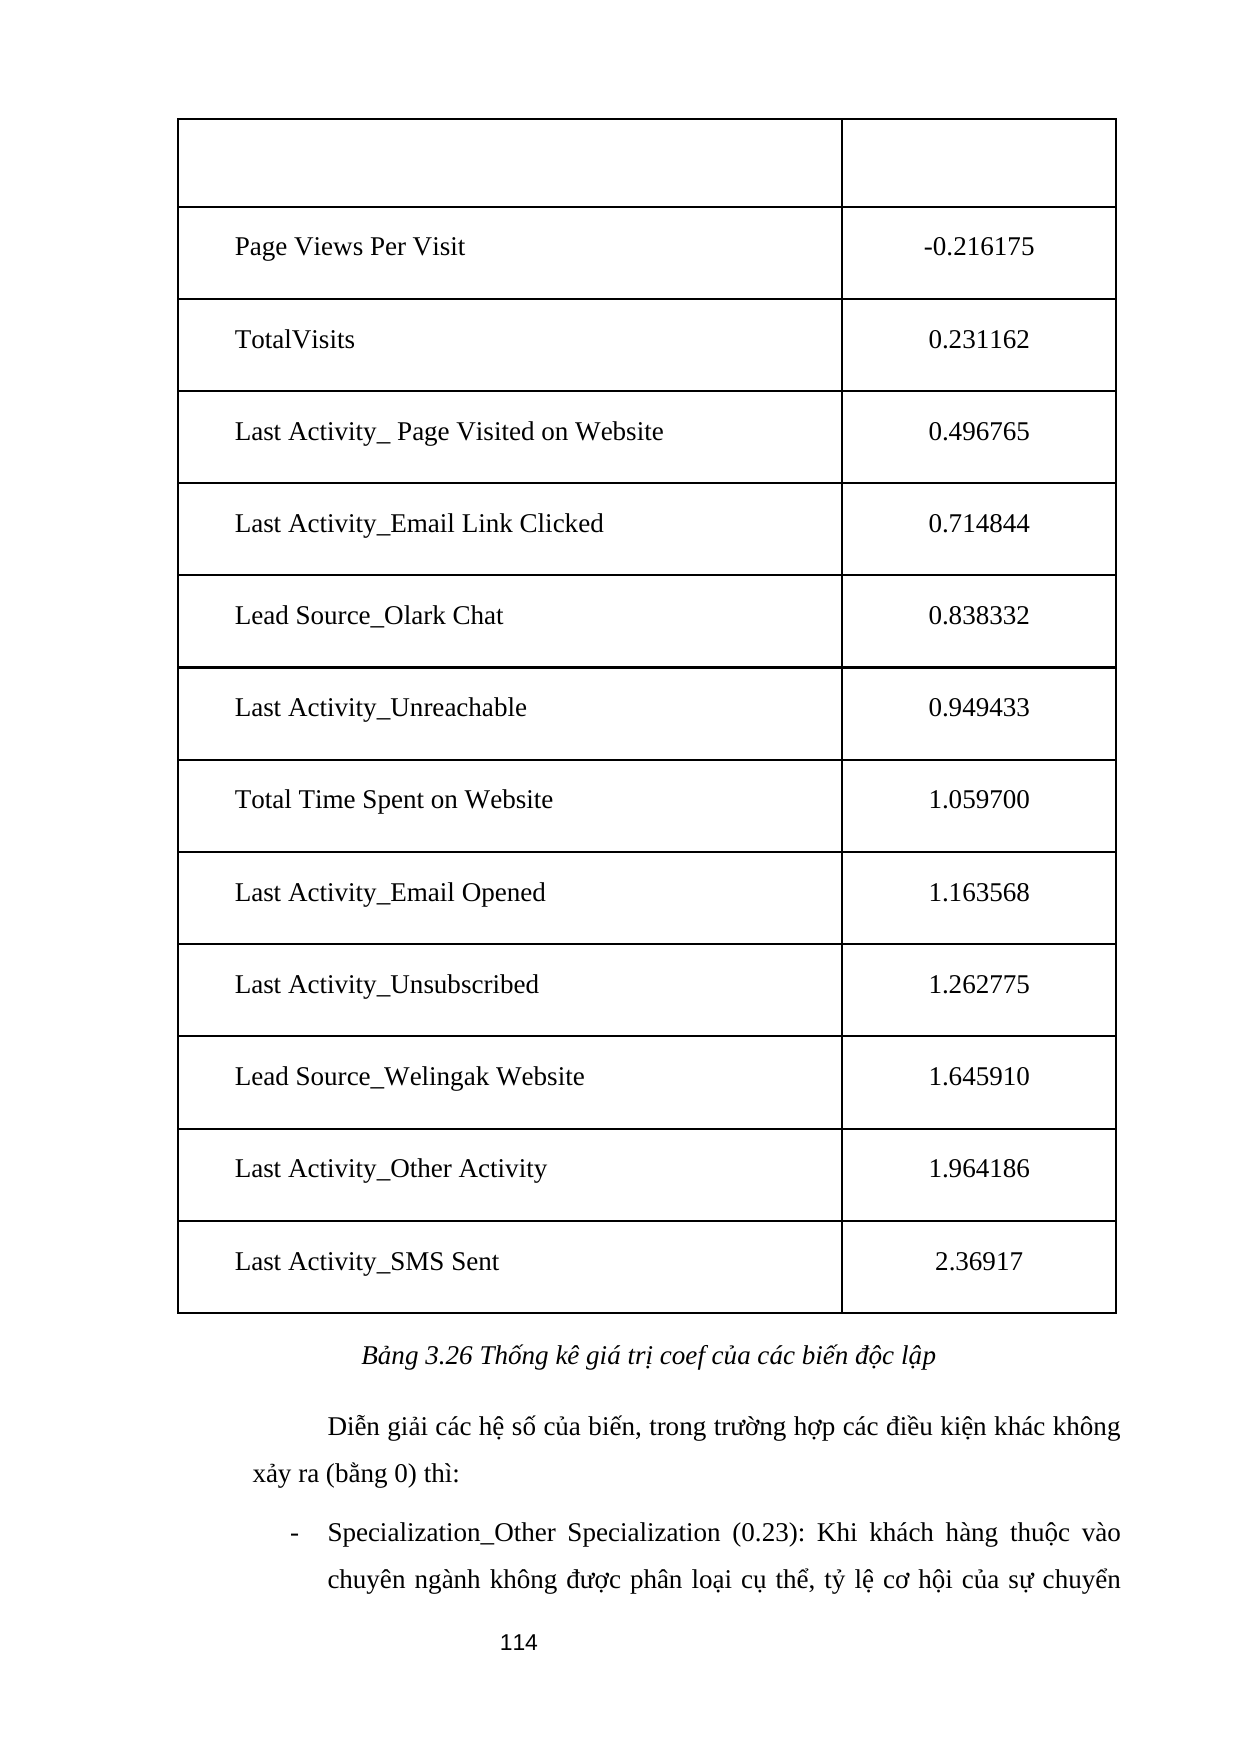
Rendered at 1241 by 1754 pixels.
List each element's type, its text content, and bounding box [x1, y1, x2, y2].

text Diễn giải các hệ số của biến, trong trường hợp các điều kiện khác không xảy ra (bằng 0) thì: [252, 1411, 1122, 1488]
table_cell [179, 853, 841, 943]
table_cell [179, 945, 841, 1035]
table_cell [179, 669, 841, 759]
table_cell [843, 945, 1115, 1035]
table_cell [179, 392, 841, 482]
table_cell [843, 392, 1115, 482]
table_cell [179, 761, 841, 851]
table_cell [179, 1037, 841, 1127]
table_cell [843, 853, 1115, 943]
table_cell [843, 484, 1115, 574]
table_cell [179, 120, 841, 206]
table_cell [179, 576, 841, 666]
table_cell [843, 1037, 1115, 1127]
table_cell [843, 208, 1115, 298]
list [290, 1516, 1122, 1594]
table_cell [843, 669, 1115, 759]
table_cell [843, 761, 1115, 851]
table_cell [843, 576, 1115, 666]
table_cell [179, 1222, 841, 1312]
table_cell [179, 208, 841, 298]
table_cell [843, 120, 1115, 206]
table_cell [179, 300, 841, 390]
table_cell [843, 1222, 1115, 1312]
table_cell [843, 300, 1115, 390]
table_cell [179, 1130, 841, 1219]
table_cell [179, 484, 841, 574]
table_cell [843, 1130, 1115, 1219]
